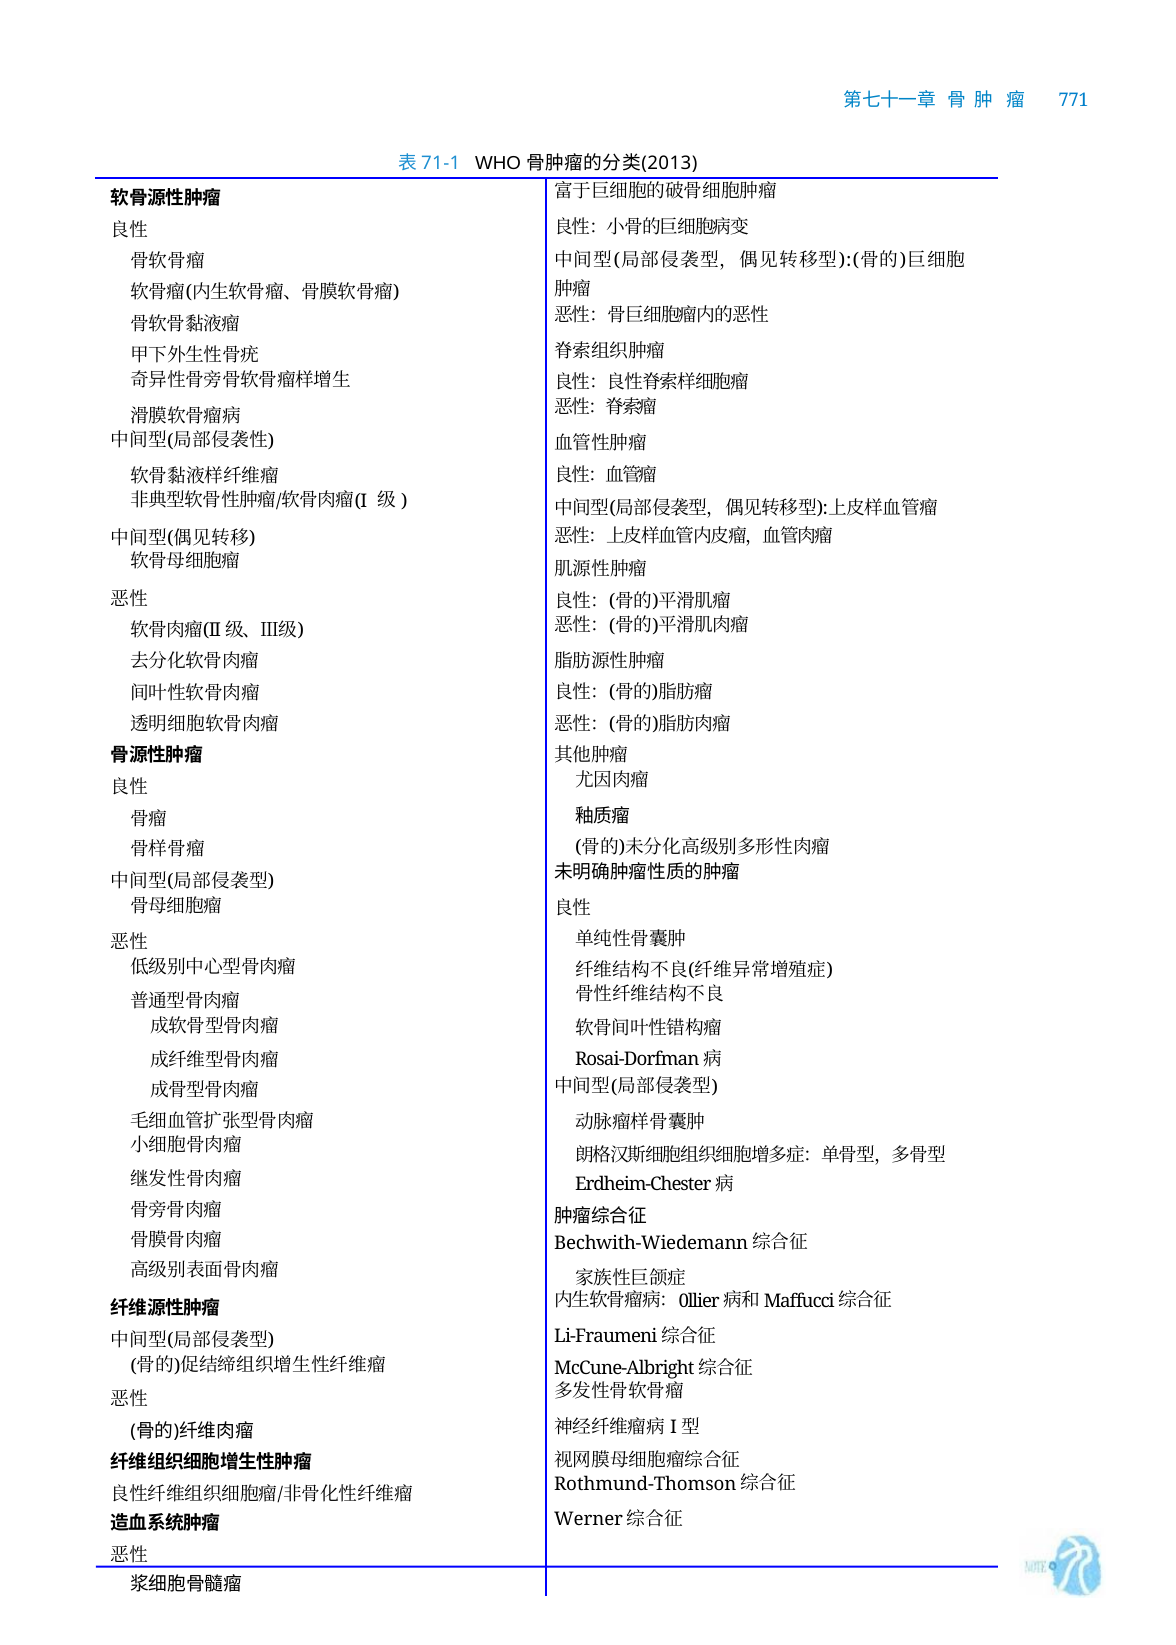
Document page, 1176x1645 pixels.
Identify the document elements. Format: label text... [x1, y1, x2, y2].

text 第七十一章 骨 肿 瘤 771 [95, 86, 1089, 111]
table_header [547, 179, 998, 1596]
picture [953, 103, 962, 108]
text 表71-1 WHO 骨肿瘤的分类(2013) [398, 150, 1106, 175]
picture [1018, 1528, 1107, 1598]
picture [922, 99, 933, 103]
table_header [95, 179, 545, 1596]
